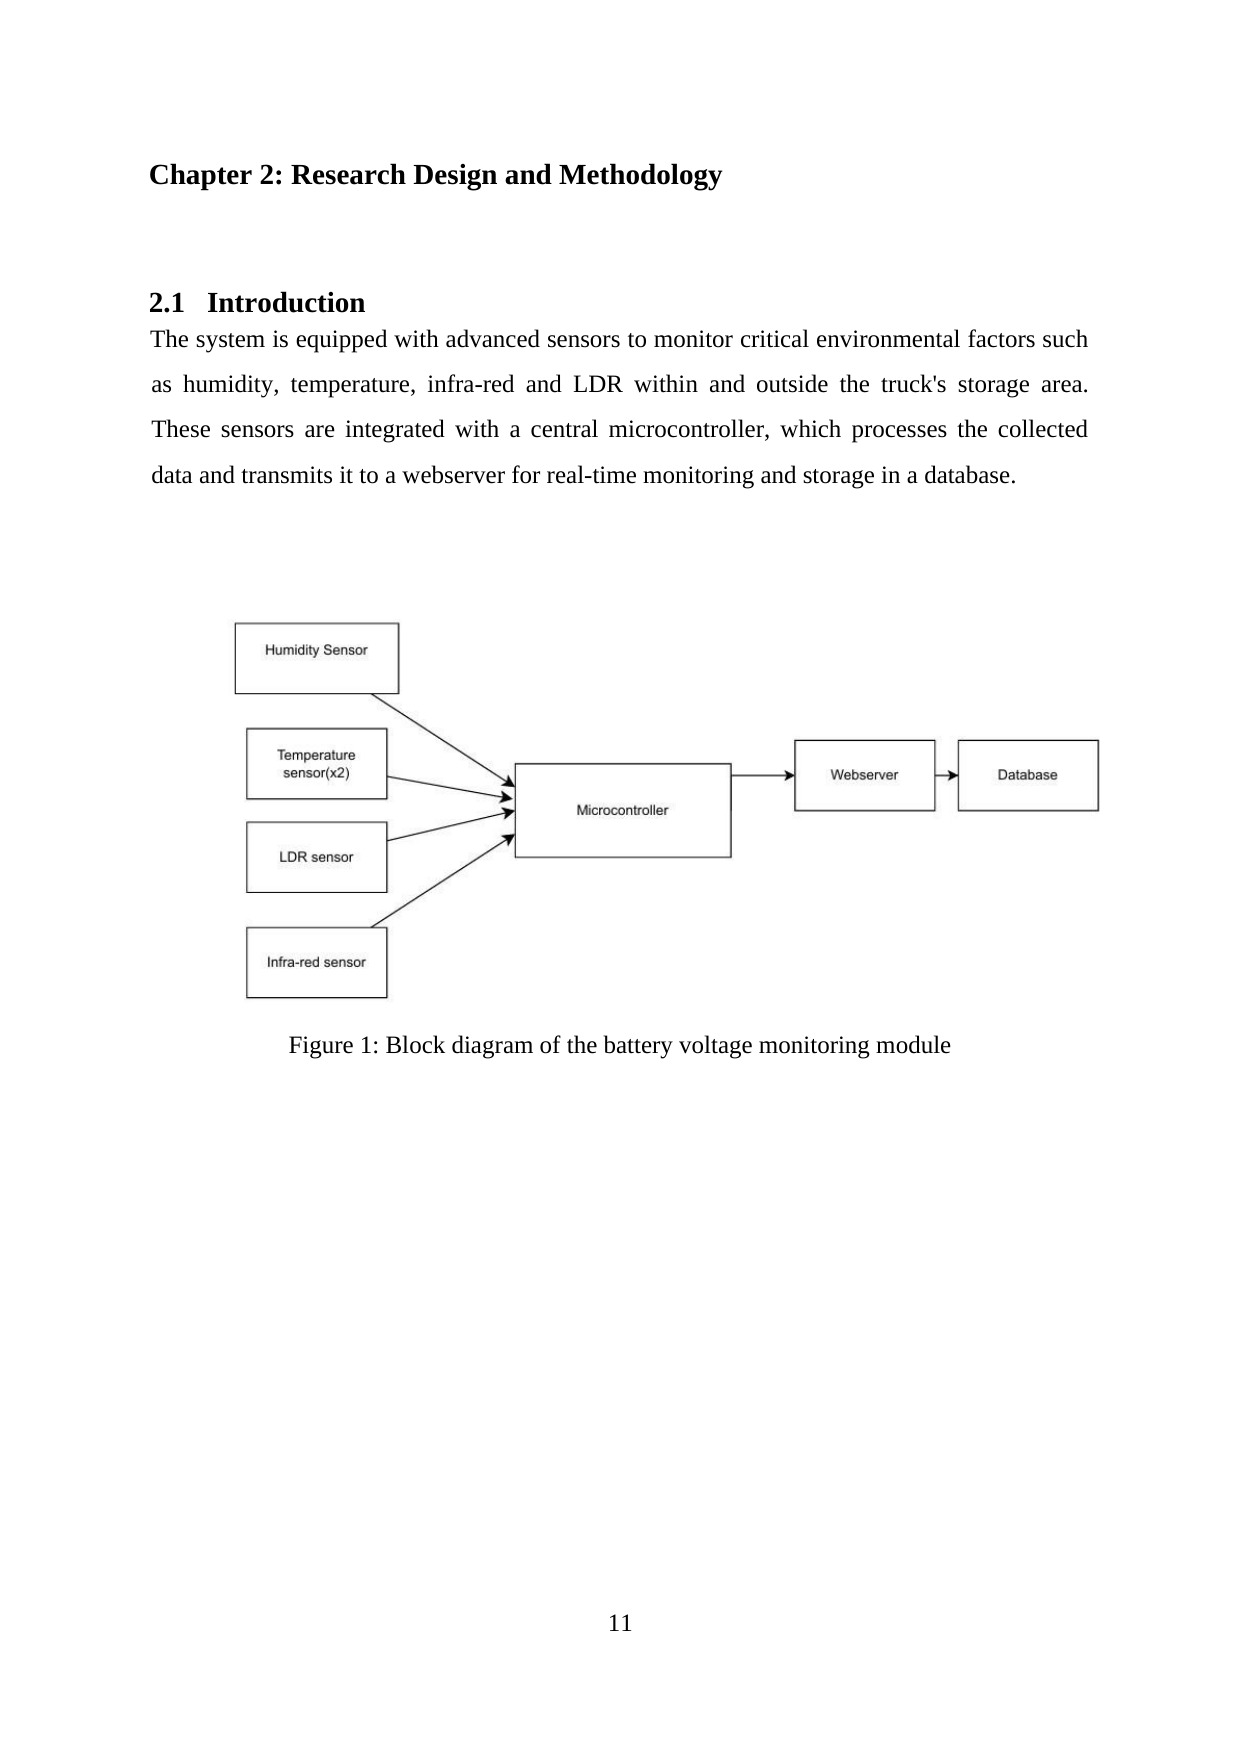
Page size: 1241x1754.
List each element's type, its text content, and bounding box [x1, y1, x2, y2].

text The system is equipped with advanced sensors to monitor critical environmental factors such as humidity, temperature, infra-red and LDR within and outside the truck's storage area. These sensors are integrated with a central microcontroller, which processes the collected data and transmits it to a webserver for real-time monitoring and storage in a database. [150, 324, 1089, 489]
subtitle 2.1 Introduction [148, 285, 1107, 319]
text Figure 1: Block diagram of the battery voltage monitoring module [288, 1030, 1130, 1059]
text Chapter 2: Research Design and Methodology [148, 157, 1107, 191]
picture [186, 586, 1147, 1021]
